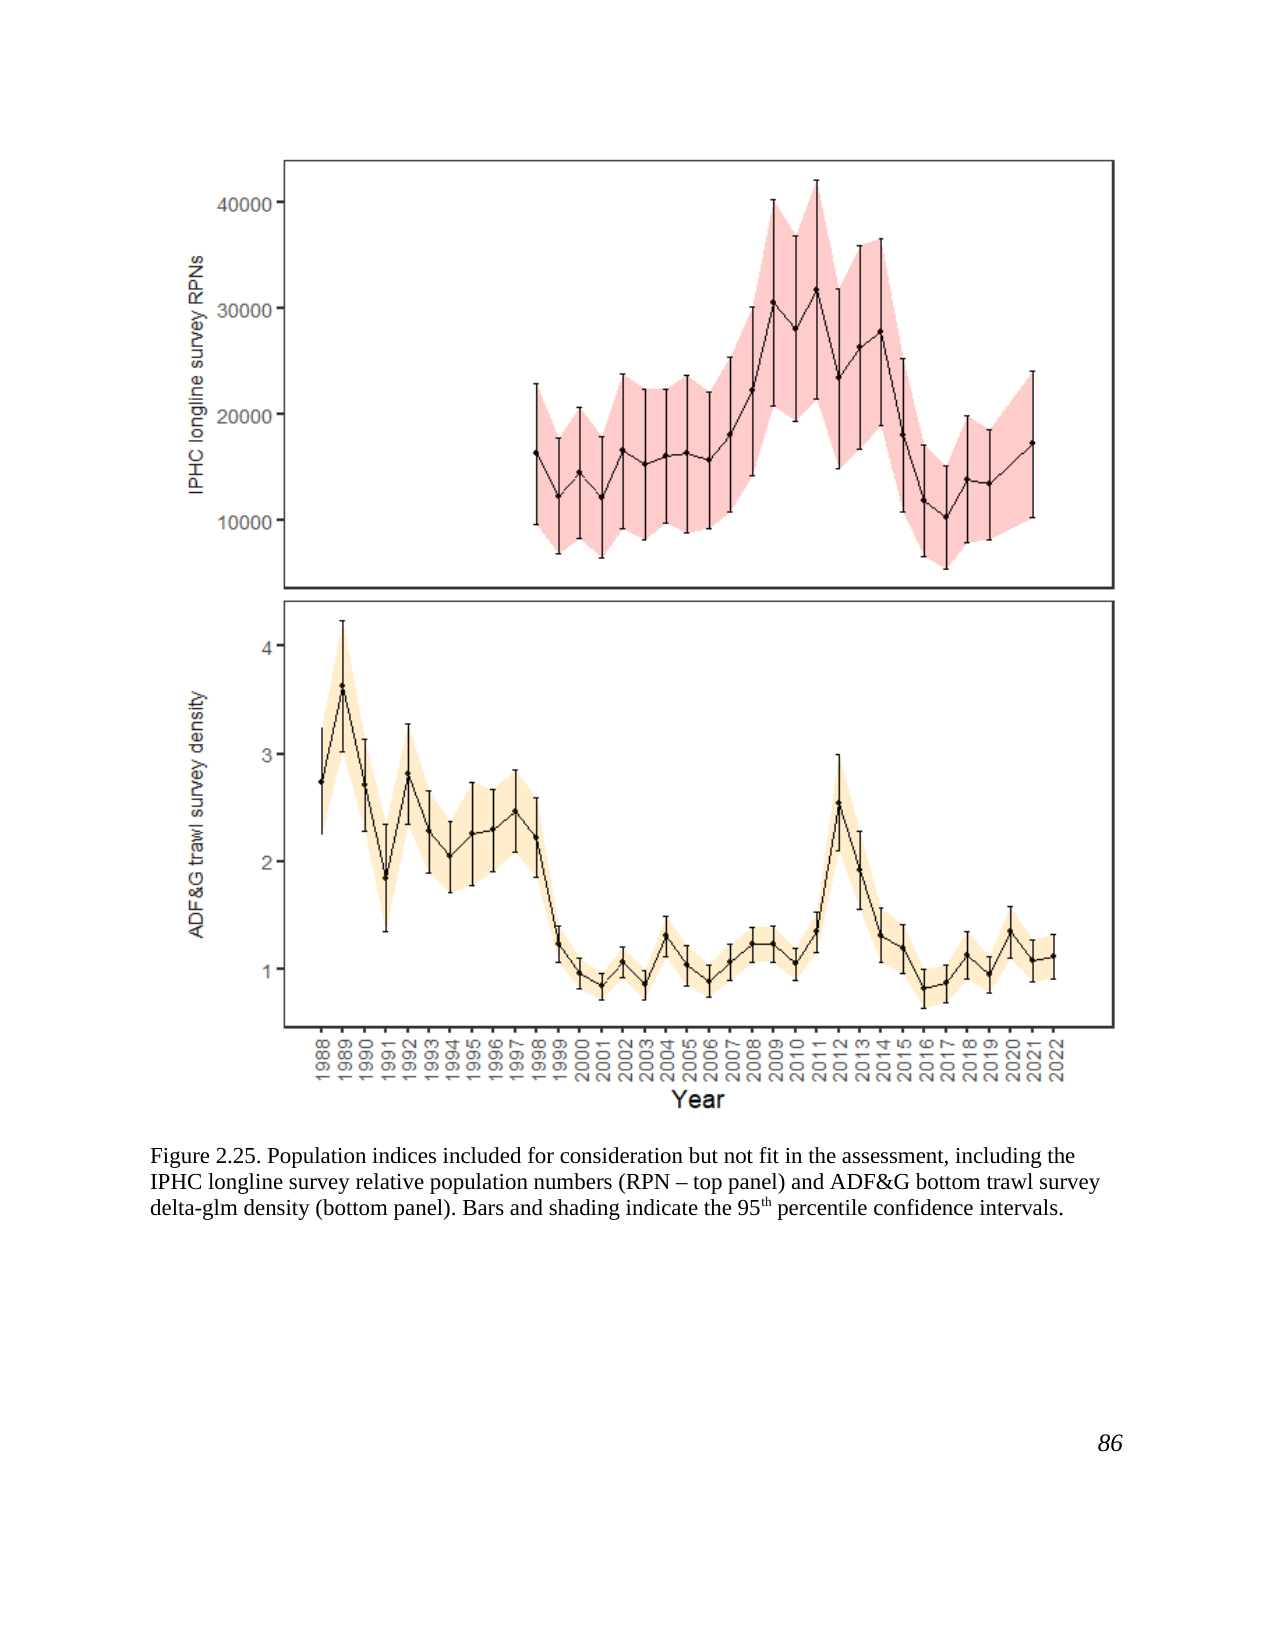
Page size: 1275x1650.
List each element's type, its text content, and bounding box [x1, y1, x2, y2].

picture [150, 150, 1125, 1125]
text Figure 2.25. Population indices included for consideration but not fit in the assessment, including the IPHC longline survey relative population numbers (RPN – top panel) and ADF&G bottom trawl survey delta-glm density (bottom panel). Bars and shading indicate the 95th percentile confidence intervals. [150, 1142, 1125, 1221]
